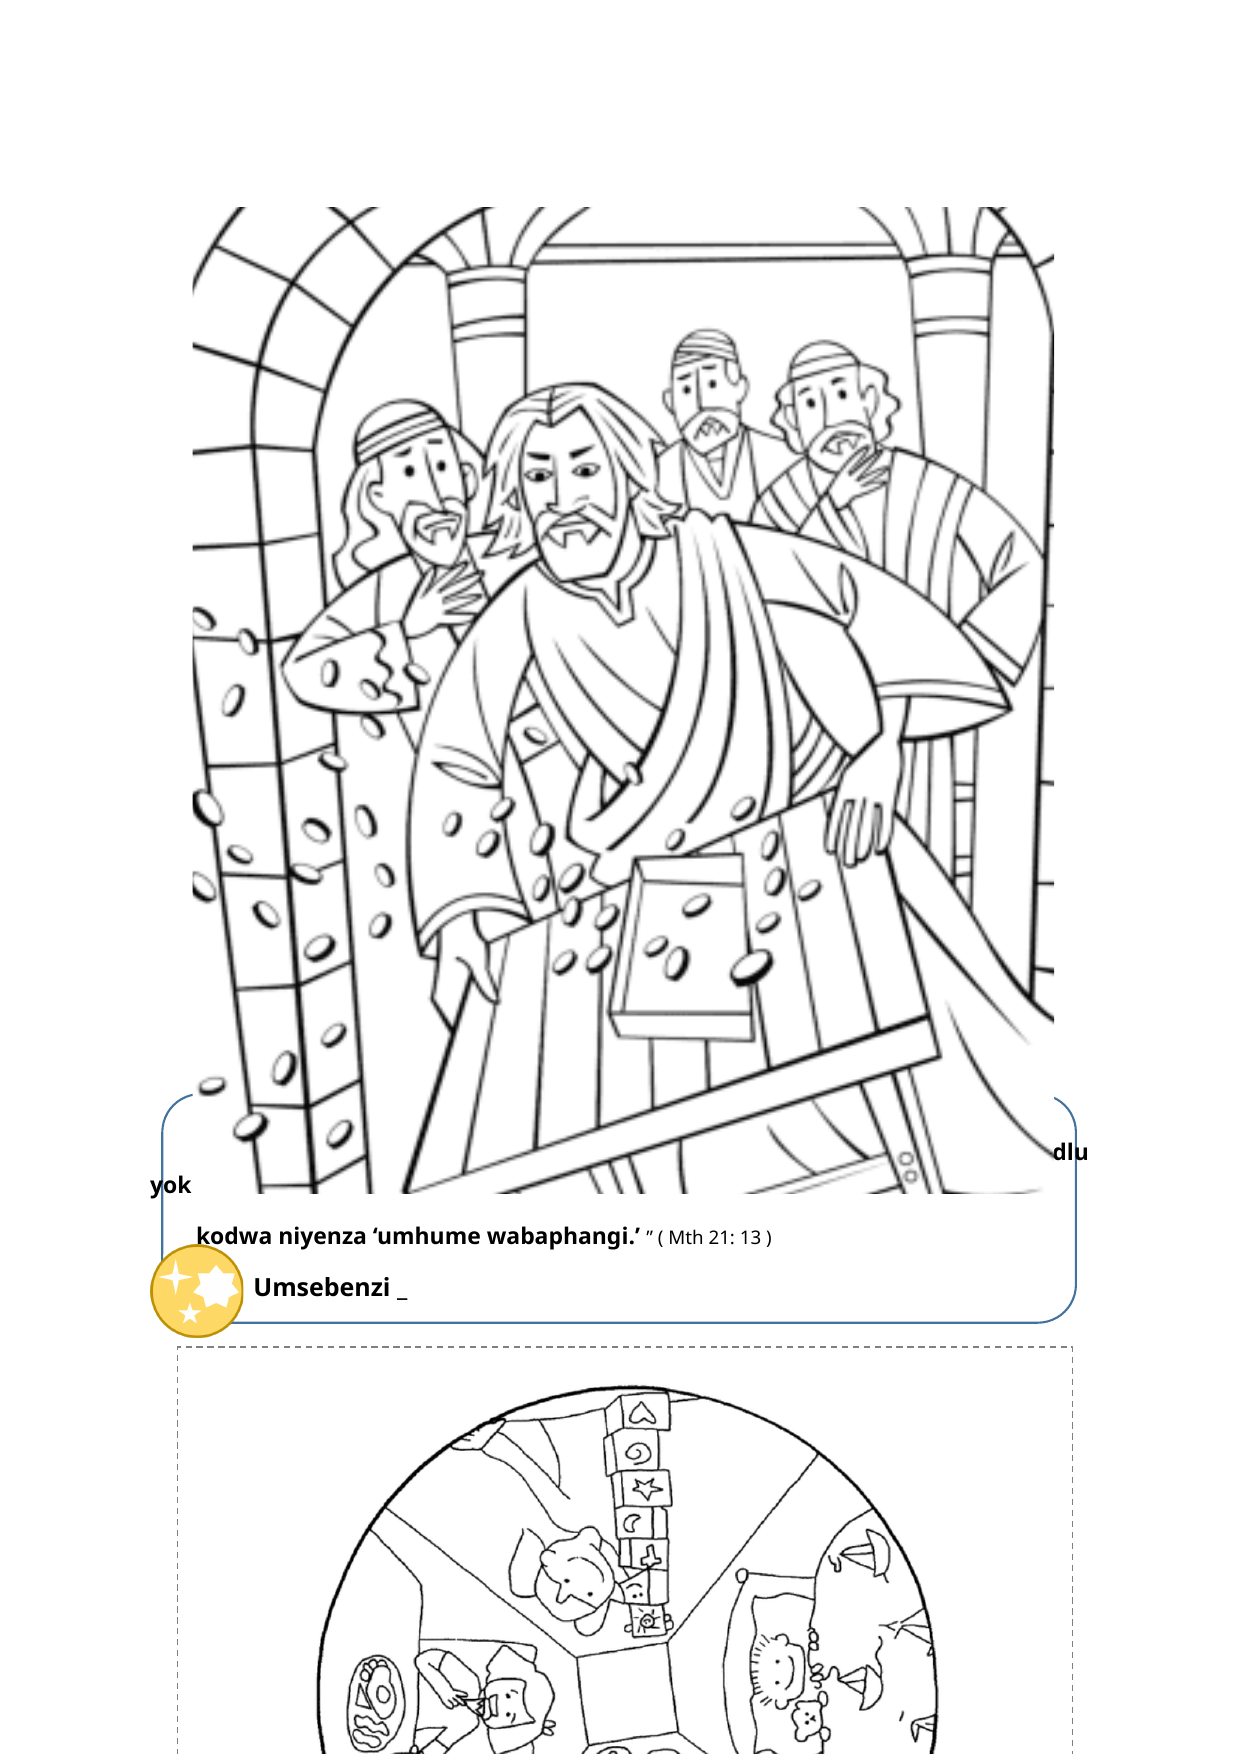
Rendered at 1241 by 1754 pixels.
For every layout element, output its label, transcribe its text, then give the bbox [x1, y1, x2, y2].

text Wathi kubo: “Kulotshiwe ukuthi: ‘Indlu yami iyobizwa ngokuthi yindlu yokukhuleka. [150, 1136, 1090, 1201]
text Umsebenzi _ [244, 1270, 1090, 1304]
picture [192, 207, 1055, 1194]
picture [180, 1348, 1071, 1754]
text kodwa niyenza ‘umhume wabaphangi.’ ” ( Mth 21: 13 ) [150, 1220, 1090, 1251]
picture [150, 1244, 244, 1338]
